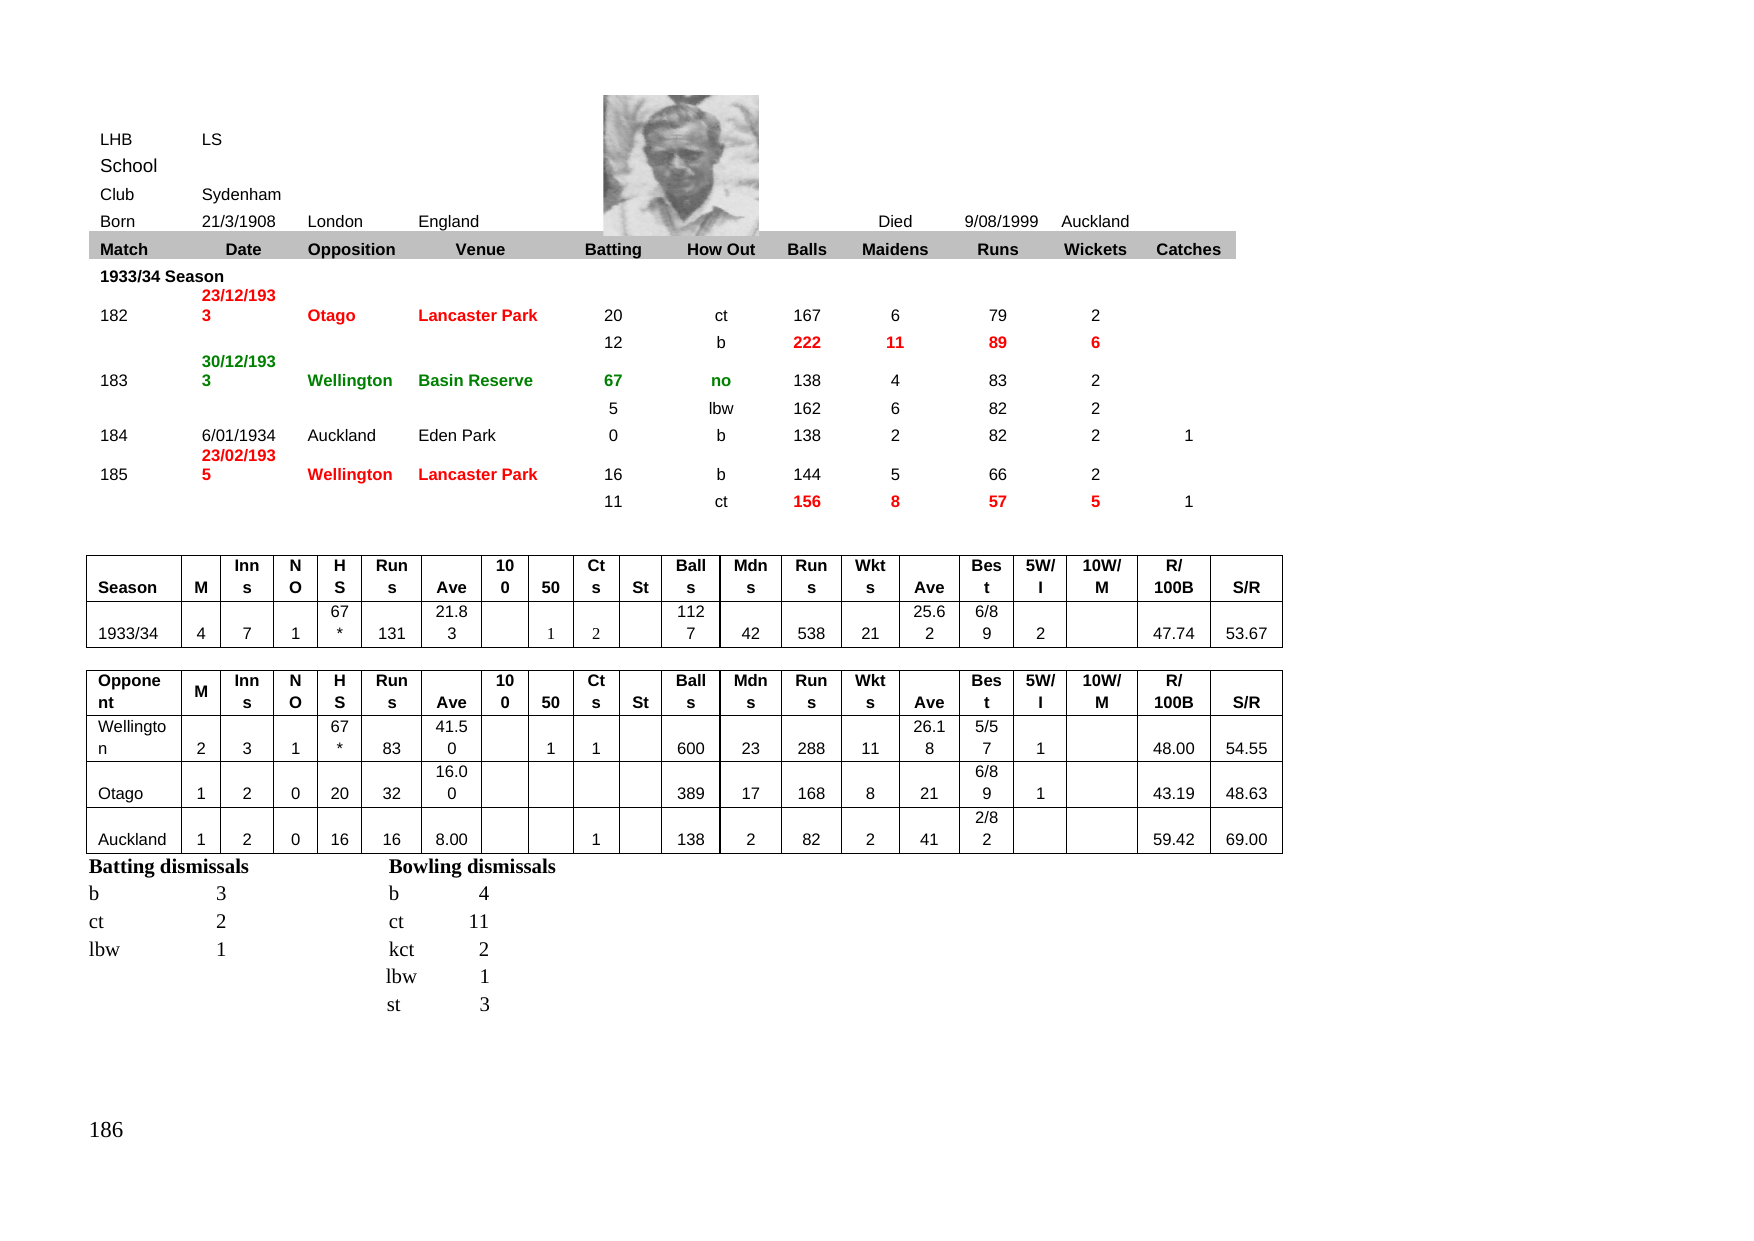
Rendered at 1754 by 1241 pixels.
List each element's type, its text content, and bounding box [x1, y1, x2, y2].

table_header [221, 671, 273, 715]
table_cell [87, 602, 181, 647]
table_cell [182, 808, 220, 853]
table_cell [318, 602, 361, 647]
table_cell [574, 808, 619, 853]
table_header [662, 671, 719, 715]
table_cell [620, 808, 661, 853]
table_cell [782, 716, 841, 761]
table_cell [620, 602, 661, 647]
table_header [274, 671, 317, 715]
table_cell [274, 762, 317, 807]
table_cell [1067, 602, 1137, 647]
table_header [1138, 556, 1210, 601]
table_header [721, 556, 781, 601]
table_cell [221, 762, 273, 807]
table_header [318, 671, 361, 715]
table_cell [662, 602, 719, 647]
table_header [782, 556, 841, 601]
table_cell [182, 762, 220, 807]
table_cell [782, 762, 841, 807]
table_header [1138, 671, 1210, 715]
text ct 2 ct 11 [89, 909, 1683, 933]
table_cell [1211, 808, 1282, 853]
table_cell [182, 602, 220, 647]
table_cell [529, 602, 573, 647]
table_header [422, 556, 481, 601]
text st 3 [89, 992, 1683, 1016]
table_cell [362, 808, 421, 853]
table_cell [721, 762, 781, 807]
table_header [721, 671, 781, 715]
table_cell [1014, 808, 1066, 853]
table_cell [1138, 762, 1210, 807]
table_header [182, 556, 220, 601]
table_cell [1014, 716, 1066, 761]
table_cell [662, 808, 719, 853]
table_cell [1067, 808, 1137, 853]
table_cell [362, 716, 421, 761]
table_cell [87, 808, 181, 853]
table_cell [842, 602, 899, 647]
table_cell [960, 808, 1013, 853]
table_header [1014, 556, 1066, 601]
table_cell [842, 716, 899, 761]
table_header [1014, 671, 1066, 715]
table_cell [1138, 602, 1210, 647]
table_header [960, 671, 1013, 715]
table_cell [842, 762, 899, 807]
picture [603, 95, 759, 236]
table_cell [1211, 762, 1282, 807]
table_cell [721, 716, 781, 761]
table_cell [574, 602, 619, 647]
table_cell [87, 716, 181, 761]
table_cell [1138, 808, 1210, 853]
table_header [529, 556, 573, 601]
text b 3 b 4 [89, 881, 1683, 905]
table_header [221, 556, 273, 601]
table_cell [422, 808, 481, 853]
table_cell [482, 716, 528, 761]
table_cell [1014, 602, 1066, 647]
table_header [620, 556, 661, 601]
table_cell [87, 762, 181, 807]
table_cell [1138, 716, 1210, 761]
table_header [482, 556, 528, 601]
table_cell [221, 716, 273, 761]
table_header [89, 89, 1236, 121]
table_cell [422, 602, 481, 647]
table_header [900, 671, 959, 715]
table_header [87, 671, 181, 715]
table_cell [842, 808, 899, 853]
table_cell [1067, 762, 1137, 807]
text lbw 1 [89, 964, 1683, 988]
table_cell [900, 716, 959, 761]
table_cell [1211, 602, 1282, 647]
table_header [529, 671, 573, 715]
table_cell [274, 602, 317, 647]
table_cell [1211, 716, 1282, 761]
text Batting dismissals Bowling dismissals [89, 854, 1683, 878]
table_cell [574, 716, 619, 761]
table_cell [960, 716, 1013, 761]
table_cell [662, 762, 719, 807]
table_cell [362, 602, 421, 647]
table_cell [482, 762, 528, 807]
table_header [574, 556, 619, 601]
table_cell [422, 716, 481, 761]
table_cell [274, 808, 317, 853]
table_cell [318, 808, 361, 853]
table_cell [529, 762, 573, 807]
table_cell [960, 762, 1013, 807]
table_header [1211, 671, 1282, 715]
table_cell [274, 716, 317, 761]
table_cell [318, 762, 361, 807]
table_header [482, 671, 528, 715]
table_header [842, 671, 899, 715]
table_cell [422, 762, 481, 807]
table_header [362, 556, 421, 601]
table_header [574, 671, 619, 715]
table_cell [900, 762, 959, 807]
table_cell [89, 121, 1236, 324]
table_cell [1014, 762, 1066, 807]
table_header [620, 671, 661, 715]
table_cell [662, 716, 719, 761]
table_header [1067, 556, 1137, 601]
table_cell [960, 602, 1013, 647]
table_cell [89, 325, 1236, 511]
text lbw 1 kct 2 [89, 936, 1683, 961]
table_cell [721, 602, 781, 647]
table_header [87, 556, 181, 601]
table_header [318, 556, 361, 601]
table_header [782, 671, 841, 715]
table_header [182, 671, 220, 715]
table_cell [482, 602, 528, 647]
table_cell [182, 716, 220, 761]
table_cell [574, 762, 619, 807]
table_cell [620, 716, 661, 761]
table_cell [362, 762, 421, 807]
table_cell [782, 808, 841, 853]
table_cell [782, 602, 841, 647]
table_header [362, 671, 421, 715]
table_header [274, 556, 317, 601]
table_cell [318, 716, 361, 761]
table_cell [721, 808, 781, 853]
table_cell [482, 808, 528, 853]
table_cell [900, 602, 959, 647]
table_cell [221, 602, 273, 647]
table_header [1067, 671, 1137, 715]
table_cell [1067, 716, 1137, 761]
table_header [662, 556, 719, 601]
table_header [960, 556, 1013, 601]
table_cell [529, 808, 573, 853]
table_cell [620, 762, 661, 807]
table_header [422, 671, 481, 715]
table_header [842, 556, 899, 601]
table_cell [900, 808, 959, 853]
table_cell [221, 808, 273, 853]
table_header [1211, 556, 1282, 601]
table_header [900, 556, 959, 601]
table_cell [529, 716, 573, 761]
